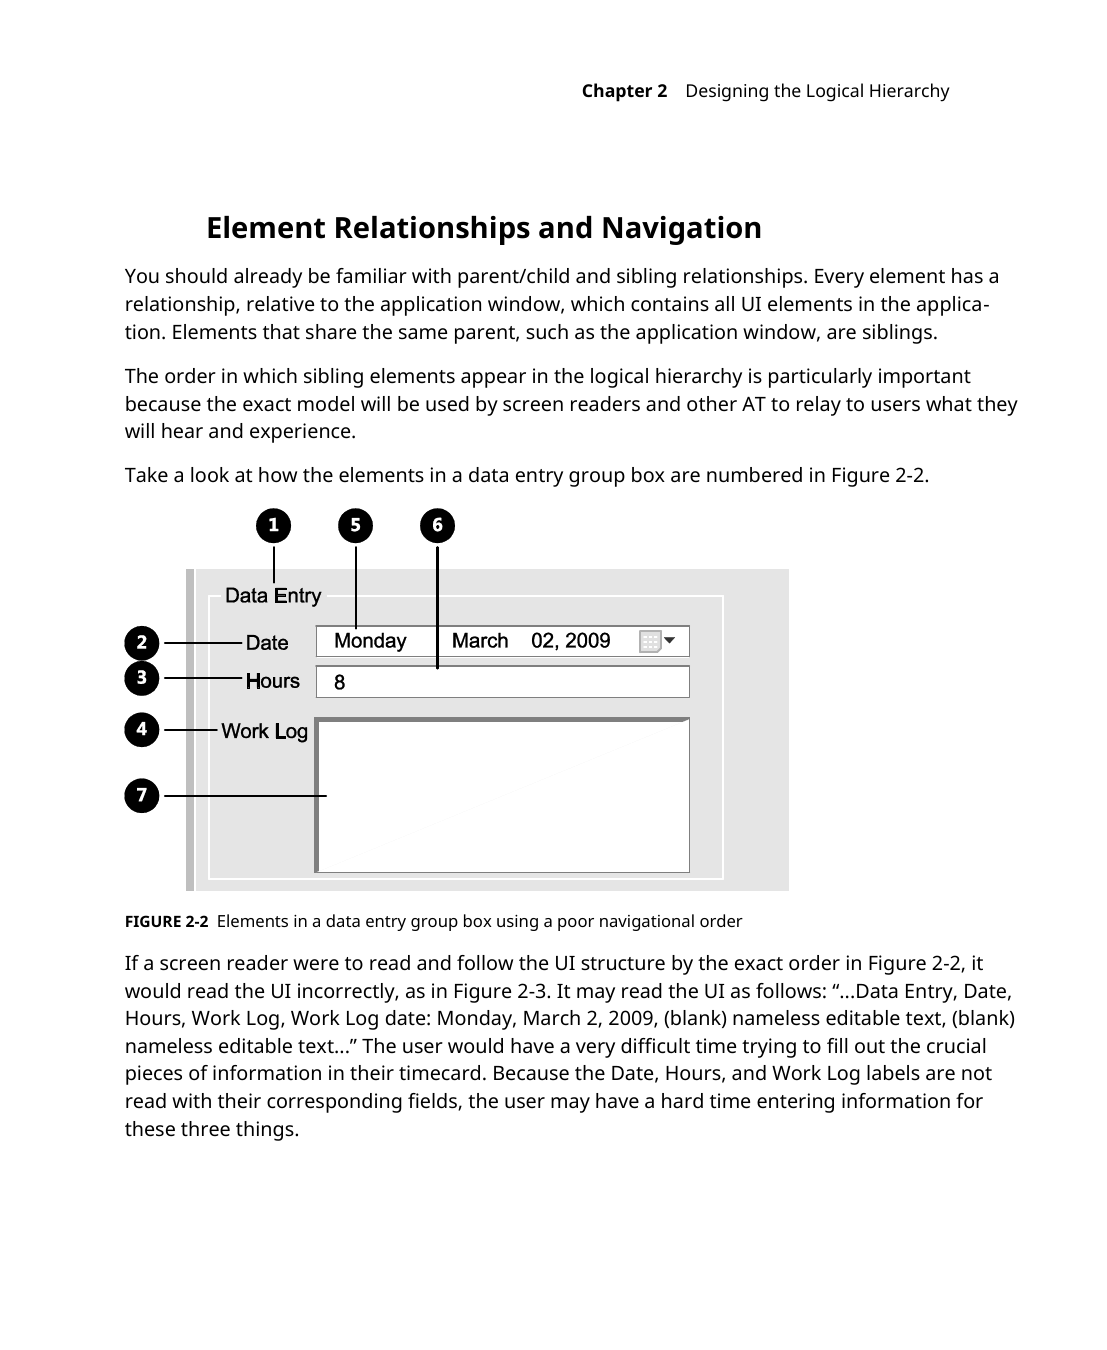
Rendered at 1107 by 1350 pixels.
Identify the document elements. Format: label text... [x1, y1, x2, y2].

text If a screen reader were to read and follow the UI structure by the exact order in Figure 2-2, it would read the UI incorrectly, as in Figure 2-3. It may read the UI as follows: “...Data Entry, Date, Hours, Work Log, Work Log date: Monday, March 2, 2009, (blank) nameless editable text, (blank) nameless editable text...” The user would have a very difficult time trying to fill out the crucial pieces of information in their timecard. Because the Date, Hours, and Work Log labels are not read with their corresponding fields, the user may have a hard time entering information for these three things. [124, 949, 1019, 1142]
text The order in which sibling elements appear in the logical hierarchy is particularly important because the exact model will be used by screen readers and other AT to relay to users what they will hear and experience. [124, 362, 1019, 444]
text You should already be familiar with parent/child and sibling relationships. Every element has a relationship, relative to the application window, which contains all UI elements in the application. Elements that share the same parent, such as the application window, are siblings. [124, 262, 1019, 345]
subtitle Element Relationships and Navigation [206, 208, 1019, 247]
text Figure 2-2 Elements in a data entry group box using a poor navigational order [124, 904, 1019, 932]
text Take a look at how the elements in a data entry group box are numbered in Figure 2-2. [124, 461, 1019, 489]
